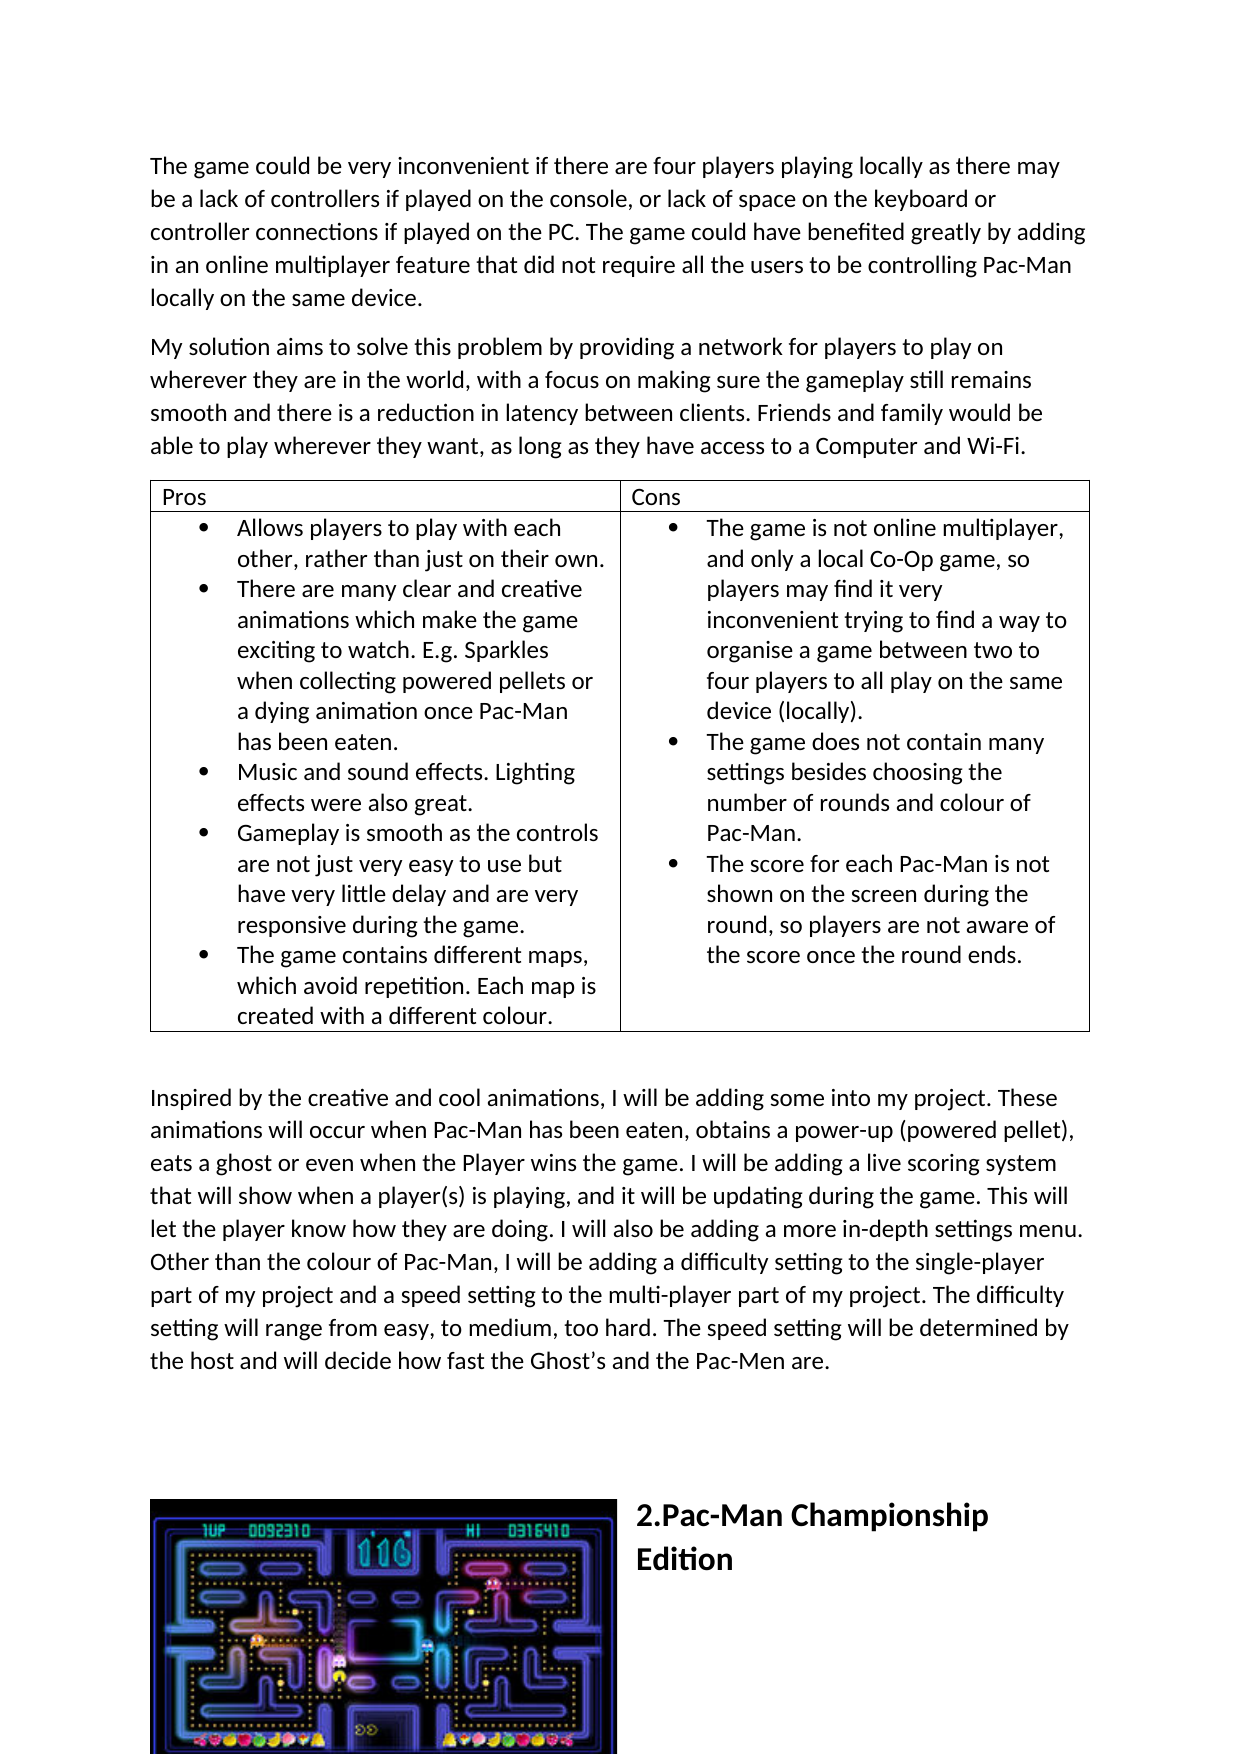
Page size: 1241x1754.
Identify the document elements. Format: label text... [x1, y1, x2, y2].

table_header Pros [151, 481, 620, 511]
table_header Cons [621, 481, 1089, 511]
table_cell Allows players to play with each other, rather than just on their own. There are many clear and creative animations which make the game exciting to watch. E.g. Sparkles when collecting powered pellets or a dying animation once Pac-Man has been eaten. Music and sound effects. Lighting effects were also great. Gameplay is smooth as the controls are not just very easy to use but have very little delay and are very responsive during the game. The game contains different maps, which avoid repetition. Each map is created with a different colour. [151, 512, 620, 1031]
text My solution aims to solve this problem by providing a network for players to play on wherever they are in the world, with a focus on making sure the gameplay still remains smooth and there is a reduction in latency between clients. Friends and family would be able to play wherever they want, as long as they have access to a Computer and Wi-Fi. [150, 331, 1090, 461]
table_cell The game is not online multiplayer, and only a local Co-Op game, so players may find it very inconvenient trying to find a way to organise a game between two to four players to all play on the same device (locally). The game does not contain many settings besides choosing the number of rounds and colour of Pac-Man. The score for each Pac-Man is not shown on the screen during the round, so players are not aware of the score once the round ends. [621, 512, 1089, 1031]
text 2.Pac-Man Championship Edition [150, 1494, 1090, 1578]
picture [150, 1499, 618, 1754]
text The game could be very inconvenient if there are four players playing locally as there may be a lack of controllers if played on the console, or lack of space on the keyboard or controller connections if played on the PC. The game could have benefited greatly by adding in an online multiplayer feature that did not require all the users to be controlling Pac-Man locally on the same device. [150, 150, 1090, 312]
text Inspired by the creative and cool animations, I will be adding some into my project. These animations will occur when Pac-Man has been eaten, obtains a power-up (powered pellet), eats a ghost or even when the Player wins the game. I will be adding a live scoring system that will show when a player(s) is playing, and it will be updating during the game. This will let the player know how they are doing. I will also be adding a more in-depth settings menu. Other than the colour of Pac-Man, I will be adding a difficulty setting to the single-player part of my project and a speed setting to the multi-player part of my project. The difficulty setting will range from easy, to medium, too hard. The speed setting will be determined by the host and will decide how fast the Ghost’s and the Pac-Men are. [150, 1082, 1090, 1376]
